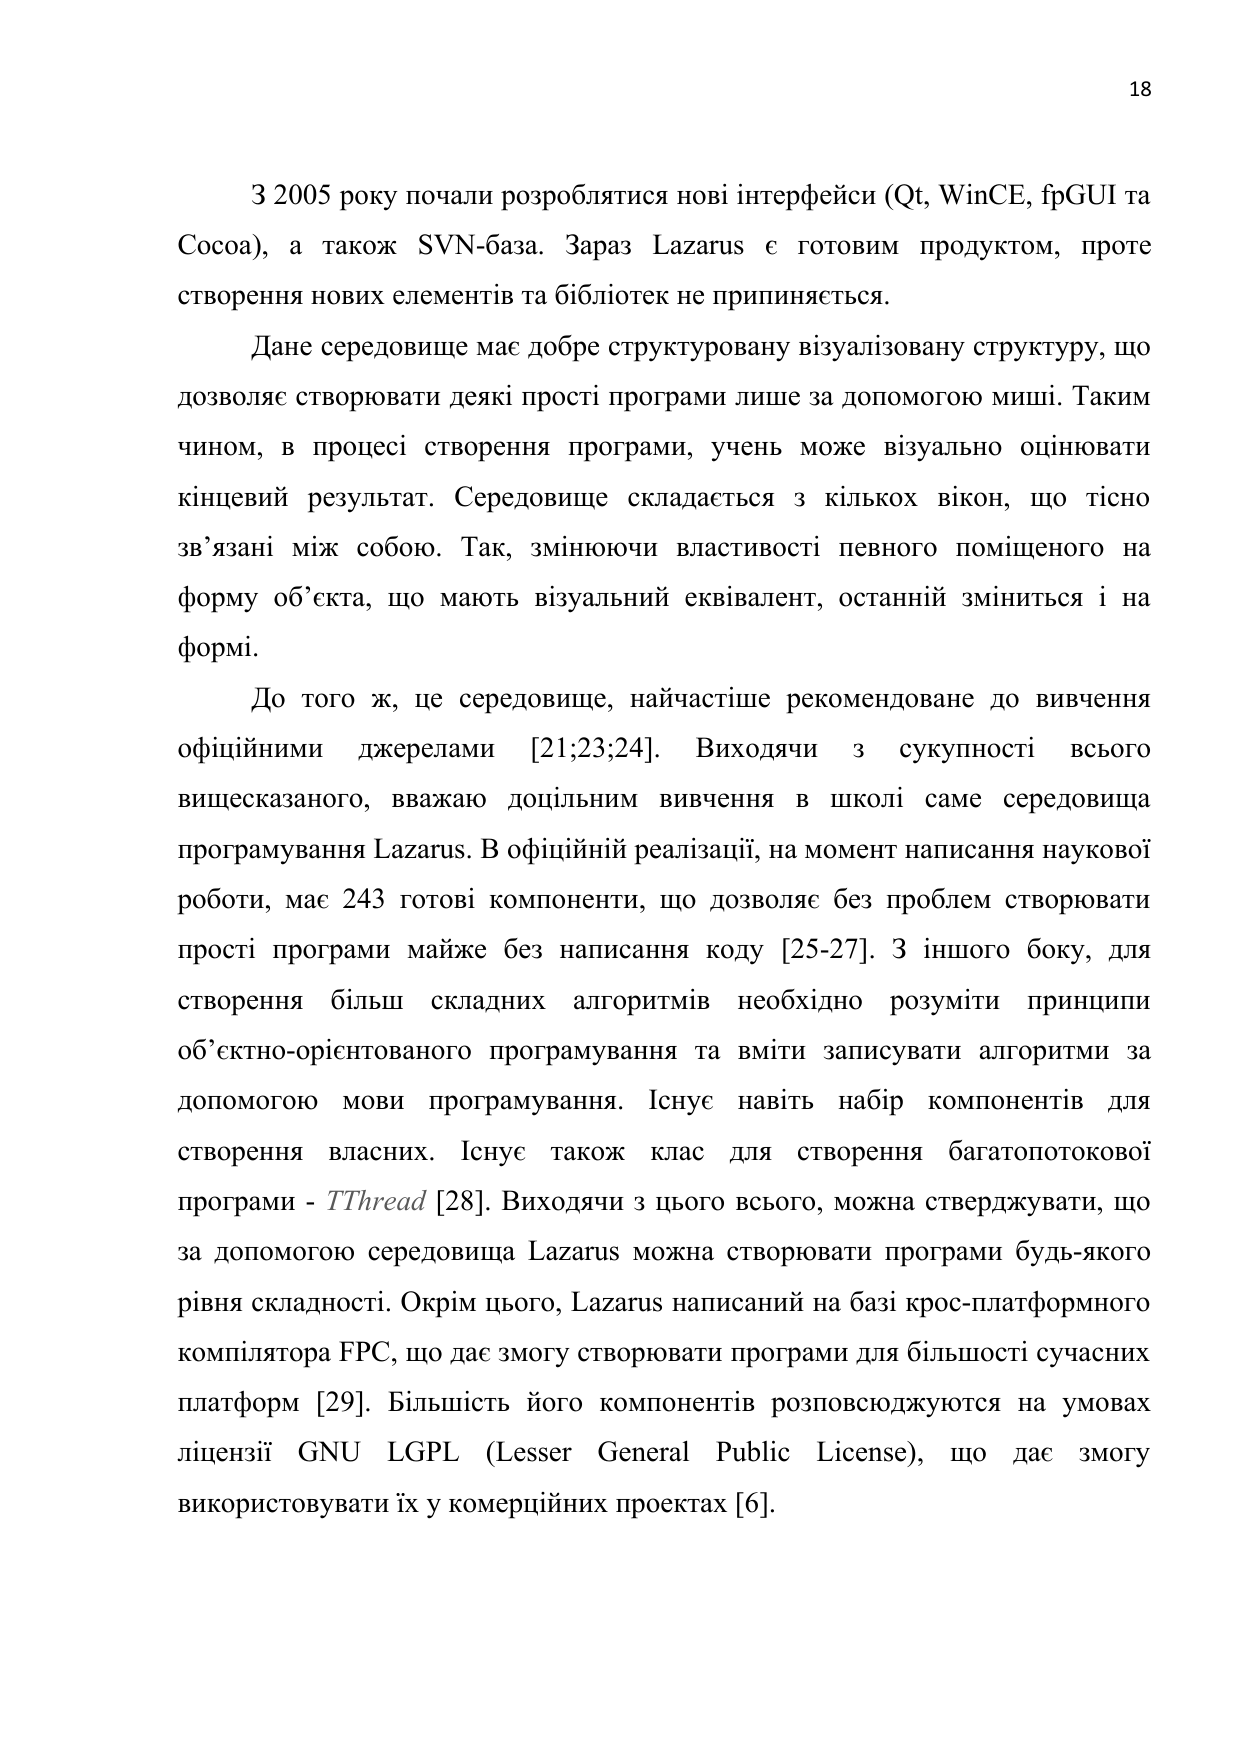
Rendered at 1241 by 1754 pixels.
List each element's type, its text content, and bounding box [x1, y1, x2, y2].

text До того ж, це середовище, найчастіше рекомендоване до вивчення офіційними джерелами [21;23;24]. Виходячи з сукупності всього вищесказаного, вважаю доцільним вивчення в школі саме середовища програмування Lazarus. В офіційній реалізації, на момент написання наукової роботи, має 243 готові компоненти, що дозволяє без проблем створювати прості програми майже без написання коду [25-27]. З іншого боку, для створення більш складних алгоритмів необхідно розуміти принципи об’єктно-орієнтованого програмування та вміти записувати алгоритми за допомогою мови програмування. Існує навіть набір компонентів для створення власних. Існує також клас для створення багатопотокової програми - TThread [28]. Виходячи з цього всього, можна стверджувати, що за допомогою середовища Lazarus можна створювати програми будь-якого рівня складності. Окрім цього, Lazarus написаний на базі крос-платформного компілятора FPC, що дає змогу створювати програми для більшості сучасних платформ [29]. Більшість його компонентів розповсюджуются на умовах ліцензії GNU LGPL (Lesser General Public License), що дає змогу використовувати їх у комерційних проектах [6]. [177, 680, 1152, 1518]
text З 2005 року почали розроблятися нові інтерфейси (Qt, WinCE, fpGUI та Cocoa), а також SVN-база. Зараз Lazarus є готовим продуктом, проте створення нових елементів та бібліотек не припиняється. [177, 177, 1152, 311]
text Дане середовище має добре структуровану візуалізовану структуру, що дозволяє створювати деякі прості програми лише за допомогою миші. Таким чином, в процесі створення програми, учень може візуально оцінювати кінцевий результат. Середовище складається з кількох вікон, що тісно зв’язані між собою. Так, змінюючи властивості певного поміщеного на форму об’єкта, що мають візуальний еквівалент, останній зміниться і на формі. [177, 328, 1152, 663]
